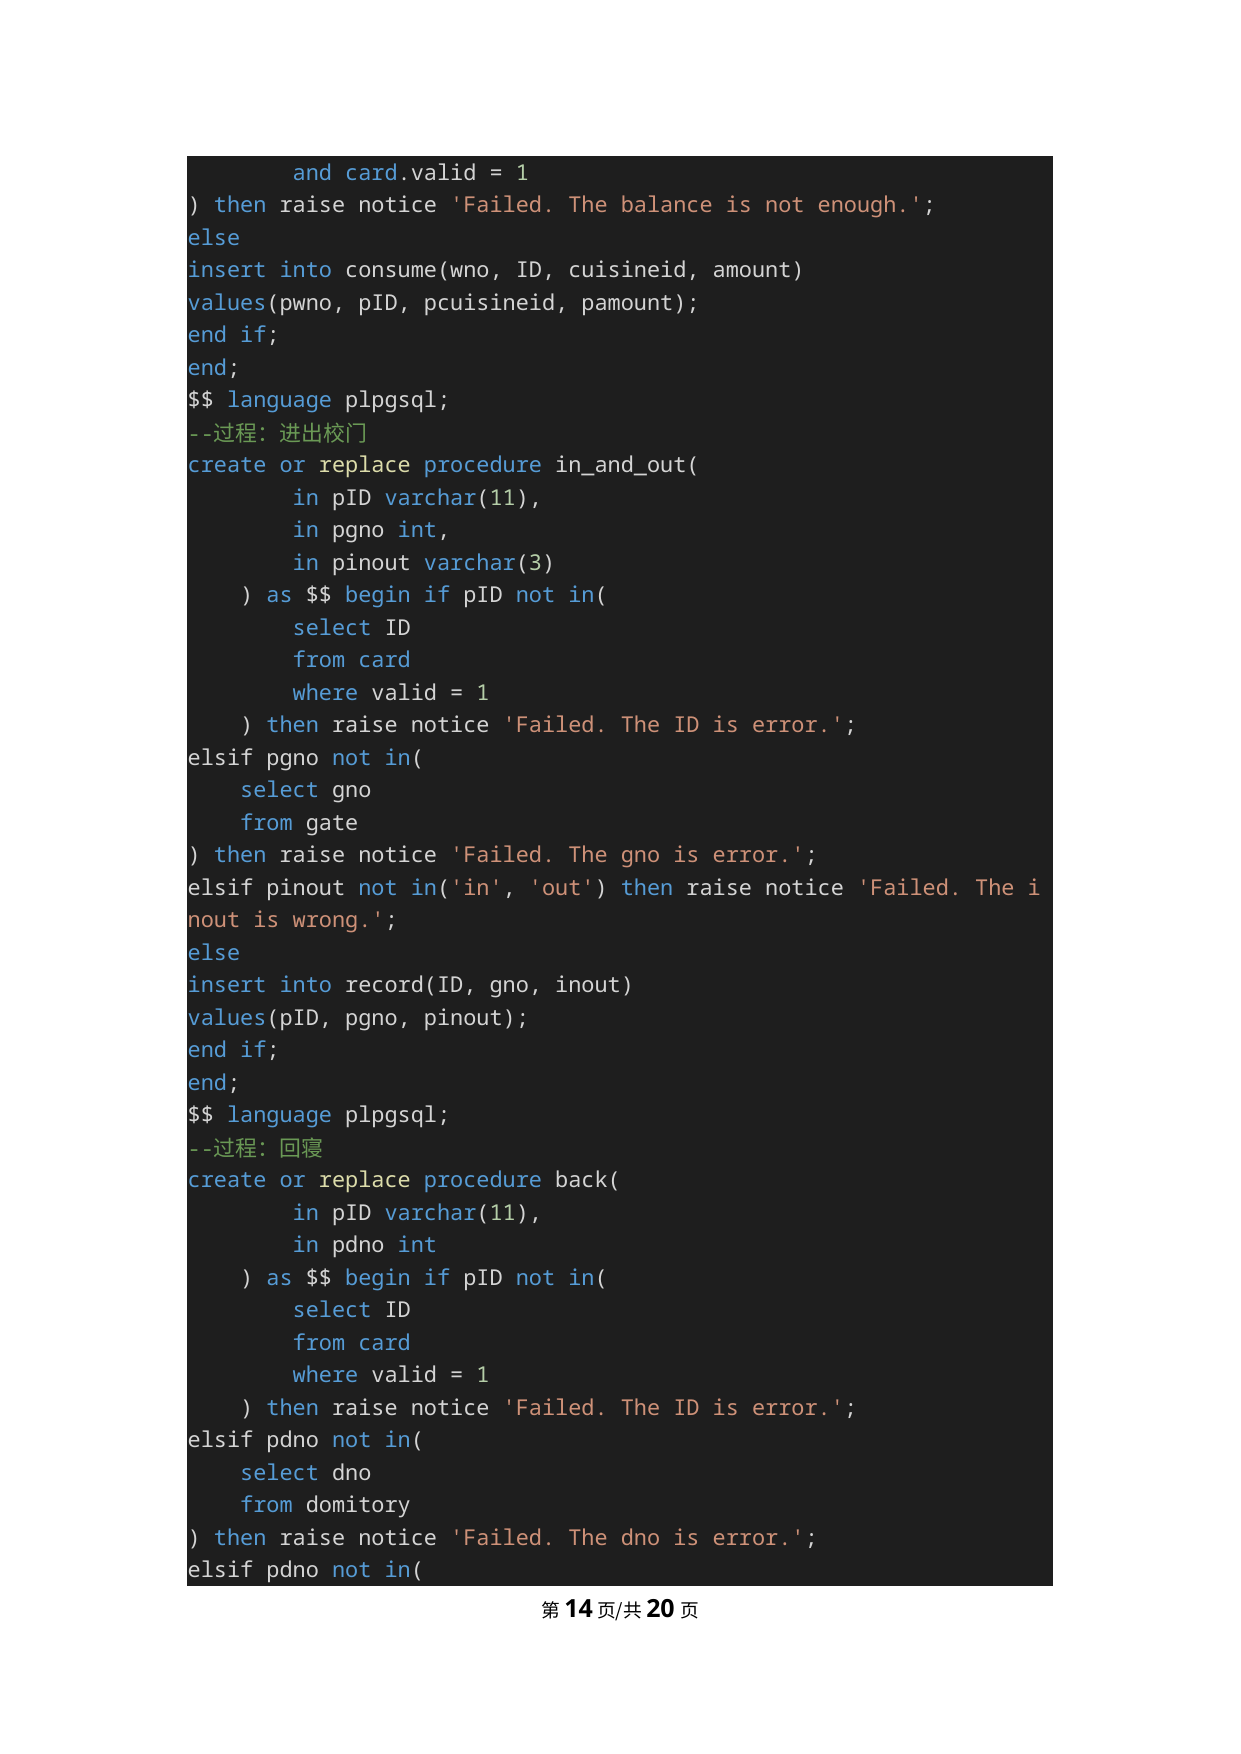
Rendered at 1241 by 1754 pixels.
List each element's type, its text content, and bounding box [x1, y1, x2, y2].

text ) then raise notice 'Failed. The dno is error.'; [187, 1521, 1053, 1553]
text insert into record(ID, gno, inout) [187, 968, 1053, 1001]
text $$ language plpgsql; [187, 1098, 1053, 1131]
text elsif pdno not in( [187, 1423, 1053, 1456]
text ) then raise notice 'Failed. The gno is error.'; [187, 838, 1053, 871]
text from domitory [187, 1488, 1053, 1521]
text elsif pinout not in('in', 'out') then raise notice 'Failed. The inout is wrong.'; [187, 871, 1053, 936]
text values(pwno, pID, pcuisineid, pamount); [187, 286, 1053, 318]
text --过程：回寝 [187, 1131, 1053, 1163]
text create or replace procedure in_and_out( [187, 448, 1053, 481]
text elsif pdno not in( [187, 1553, 1053, 1586]
text insert into consume(wno, ID, cuisineid, amount) [187, 253, 1053, 286]
text ) then raise notice 'Failed. The ID is error.'; [187, 1391, 1053, 1423]
text ) as $$ begin if pID not in( [187, 1261, 1053, 1293]
text end; [187, 1066, 1053, 1098]
text elsif pgno not in( [187, 741, 1053, 773]
text values(pID, pgno, pinout); [187, 1001, 1053, 1033]
text from card [187, 1326, 1053, 1358]
text end if; [187, 318, 1053, 351]
text $$ language plpgsql; [187, 383, 1053, 416]
text in pdno int [187, 1228, 1053, 1261]
text create or replace procedure back( [187, 1163, 1053, 1196]
text end if; [187, 1033, 1053, 1066]
text from gate [187, 806, 1053, 838]
text in pID varchar(11), [187, 1196, 1053, 1228]
text select ID [187, 611, 1053, 643]
text select gno [187, 773, 1053, 806]
text and card.valid = 1 [187, 156, 1053, 188]
text in pID varchar(11), [187, 481, 1053, 513]
text from card [187, 643, 1053, 676]
text ) as $$ begin if pID not in( [187, 578, 1053, 611]
text select dno [187, 1456, 1053, 1488]
text --过程：进出校门 [187, 416, 1053, 448]
text in pinout varchar(3) [187, 546, 1053, 578]
text else [187, 936, 1053, 968]
text where valid = 1 [187, 1358, 1053, 1391]
text ) then raise notice 'Failed. The ID is error.'; [187, 708, 1053, 741]
text select ID [187, 1293, 1053, 1326]
text where valid = 1 [187, 676, 1053, 708]
text in pgno int, [187, 513, 1053, 546]
text ) then raise notice 'Failed. The balance is not enough.'; [187, 188, 1053, 221]
text end; [187, 351, 1053, 383]
text else [187, 221, 1053, 253]
